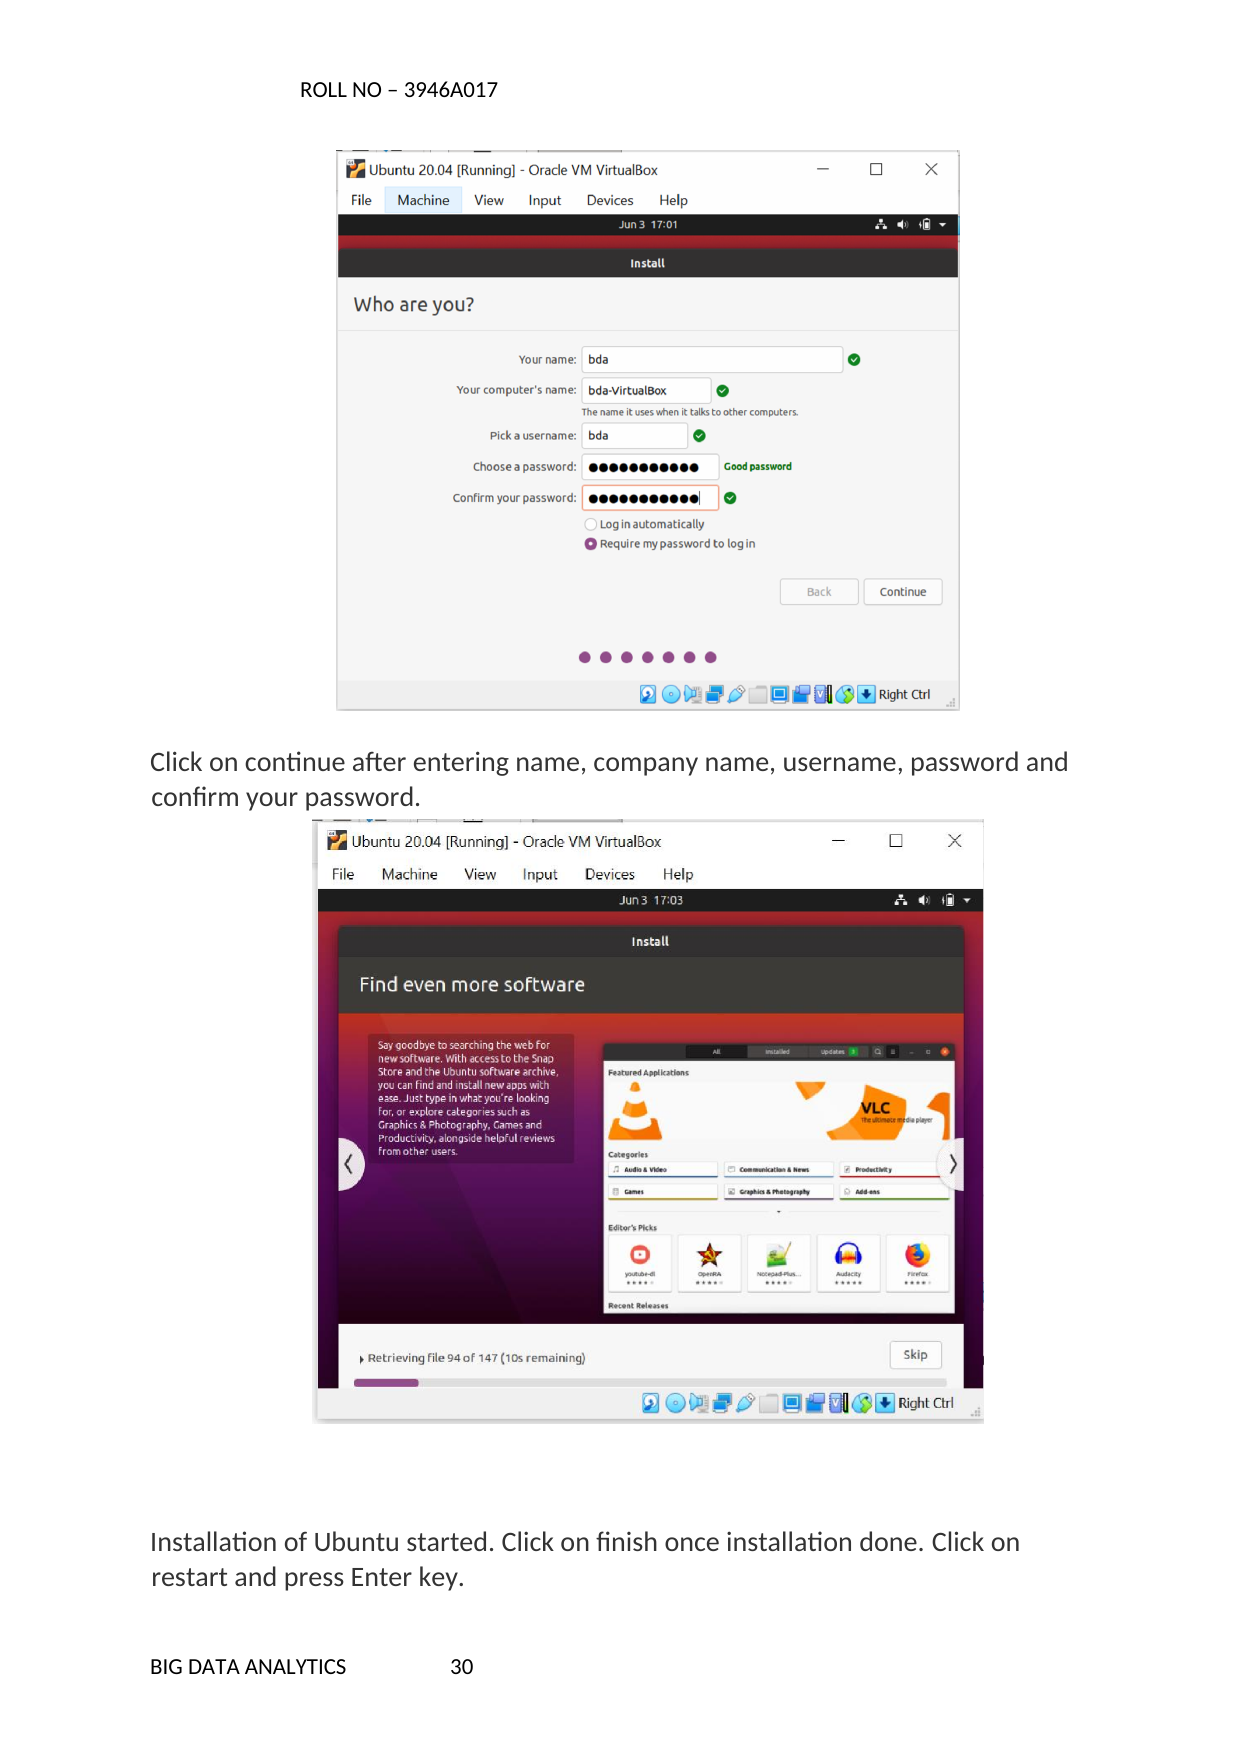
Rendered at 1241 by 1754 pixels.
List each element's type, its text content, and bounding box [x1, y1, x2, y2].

text Click on continue after entering name, company name, username, password and confirm your password. [150, 743, 1144, 813]
text Installation of Ubuntu started. Click on finish once installation done. Click on restart and press Enter key. [150, 1524, 1059, 1593]
picture [335, 150, 960, 711]
picture [311, 818, 984, 1424]
